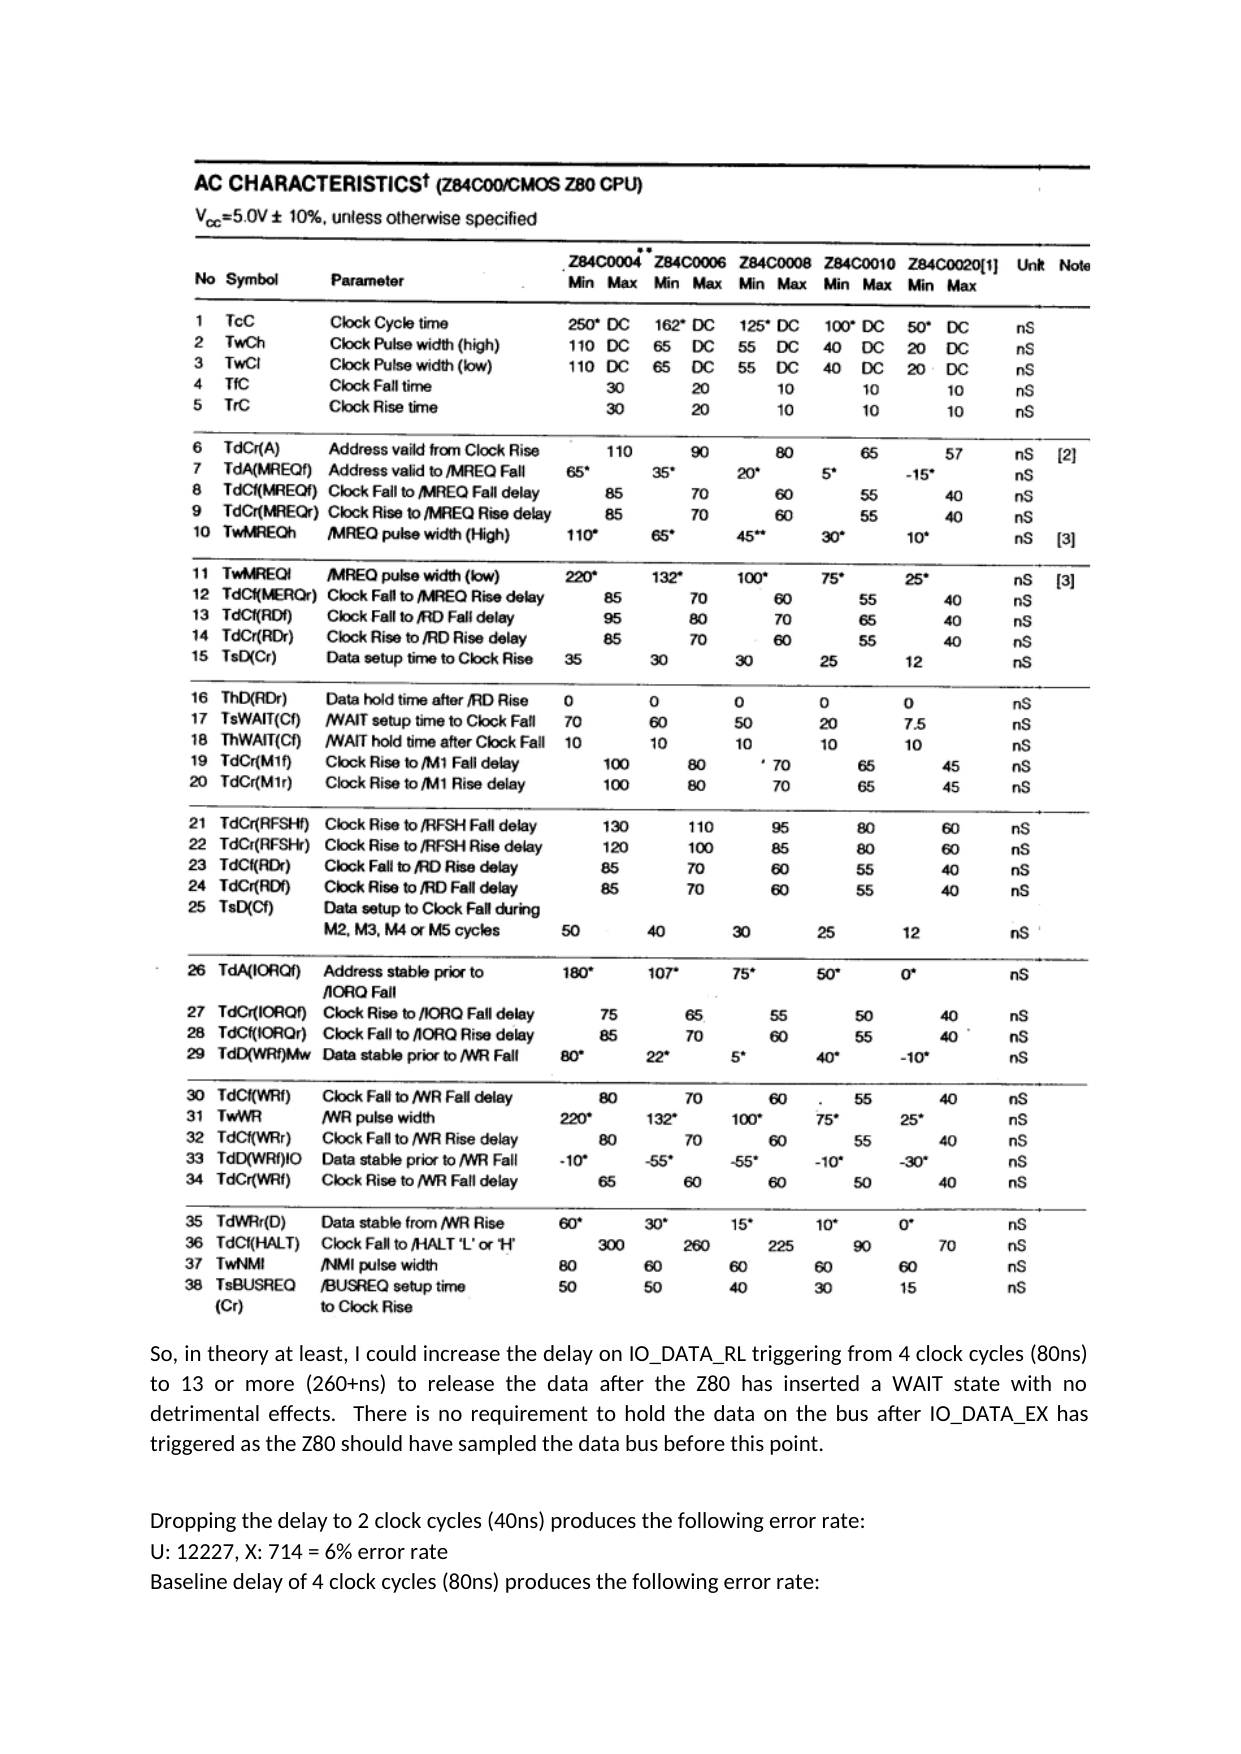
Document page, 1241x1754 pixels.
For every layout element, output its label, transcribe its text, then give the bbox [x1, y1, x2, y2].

text Dropping the delay to 2 clock cycles (40ns) produces the following error rate: [150, 1507, 1090, 1534]
text So, in theory at least, I could increase the delay on IO_DATA_RL triggering from 4 clock cycles (80ns) to 13 or more (260+ns) to release the data after the Z80 has inserted a WAIT state with no detrimental effects. There is no requirement to hold the data on the bus after IO_DATA_EX has triggered as the Z80 should have sampled the data bus before this point. [150, 1339, 1090, 1457]
text Baseline delay of 4 clock cycles (80ns) produces the following error rate: [150, 1567, 1090, 1595]
picture [150, 150, 1091, 1320]
text U: 12227, X: 714 = 6% error rate [150, 1537, 1090, 1565]
